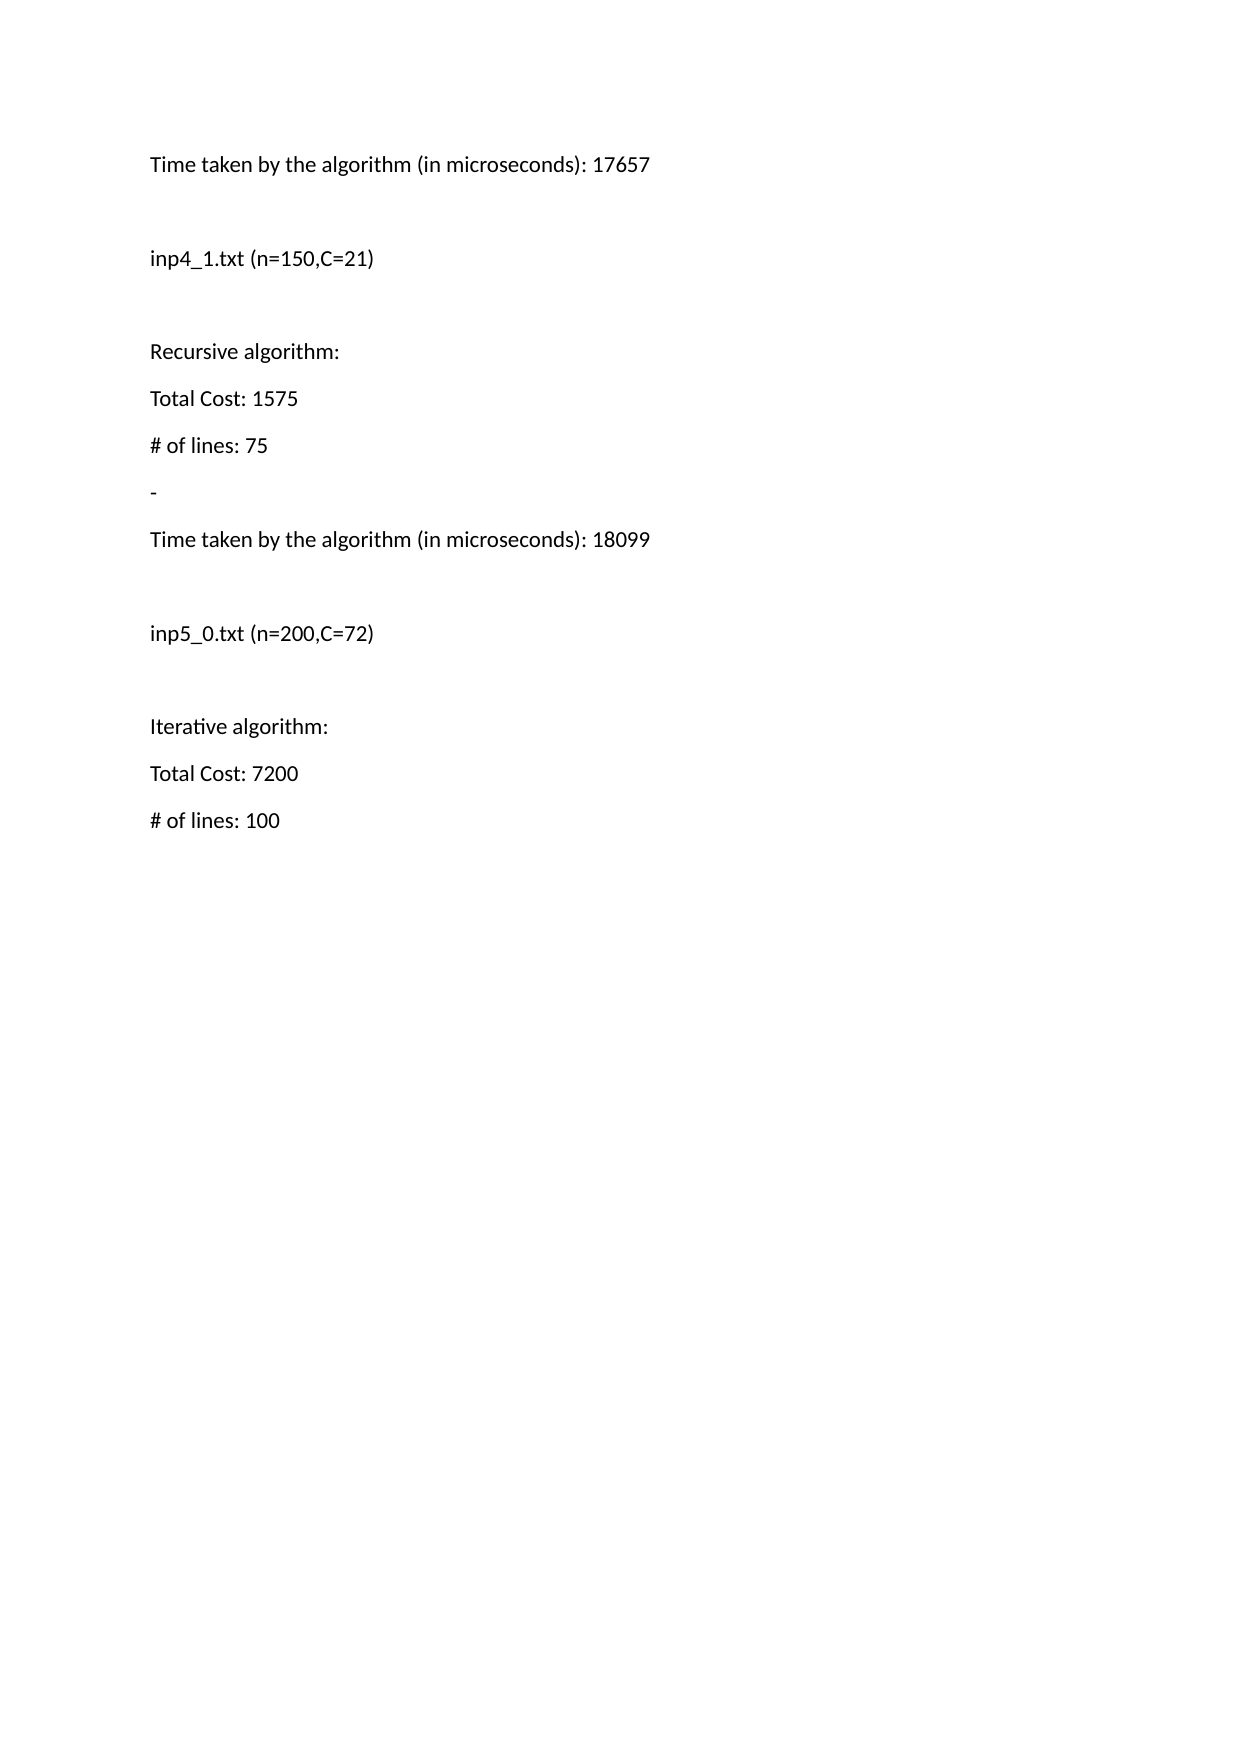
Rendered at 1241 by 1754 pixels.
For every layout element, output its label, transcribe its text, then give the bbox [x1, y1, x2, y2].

text Time taken by the algorithm (in microseconds): 18099 [150, 525, 1090, 553]
text Time taken by the algorithm (in microseconds): 17657 [150, 150, 1090, 178]
text inp5_0.txt (n=200,C=72) [150, 619, 1090, 647]
text Total Cost: 7200 [150, 759, 1090, 787]
text Total Cost: 1575 [150, 384, 1090, 412]
text - [150, 478, 1090, 506]
text # of lines: 100 [150, 806, 1090, 834]
text # of lines: 75 [150, 431, 1090, 459]
text inp4_1.txt (n=150,C=21) [150, 244, 1090, 272]
text Recursive algorithm: [150, 337, 1090, 366]
text Iterative algorithm: [150, 712, 1090, 741]
